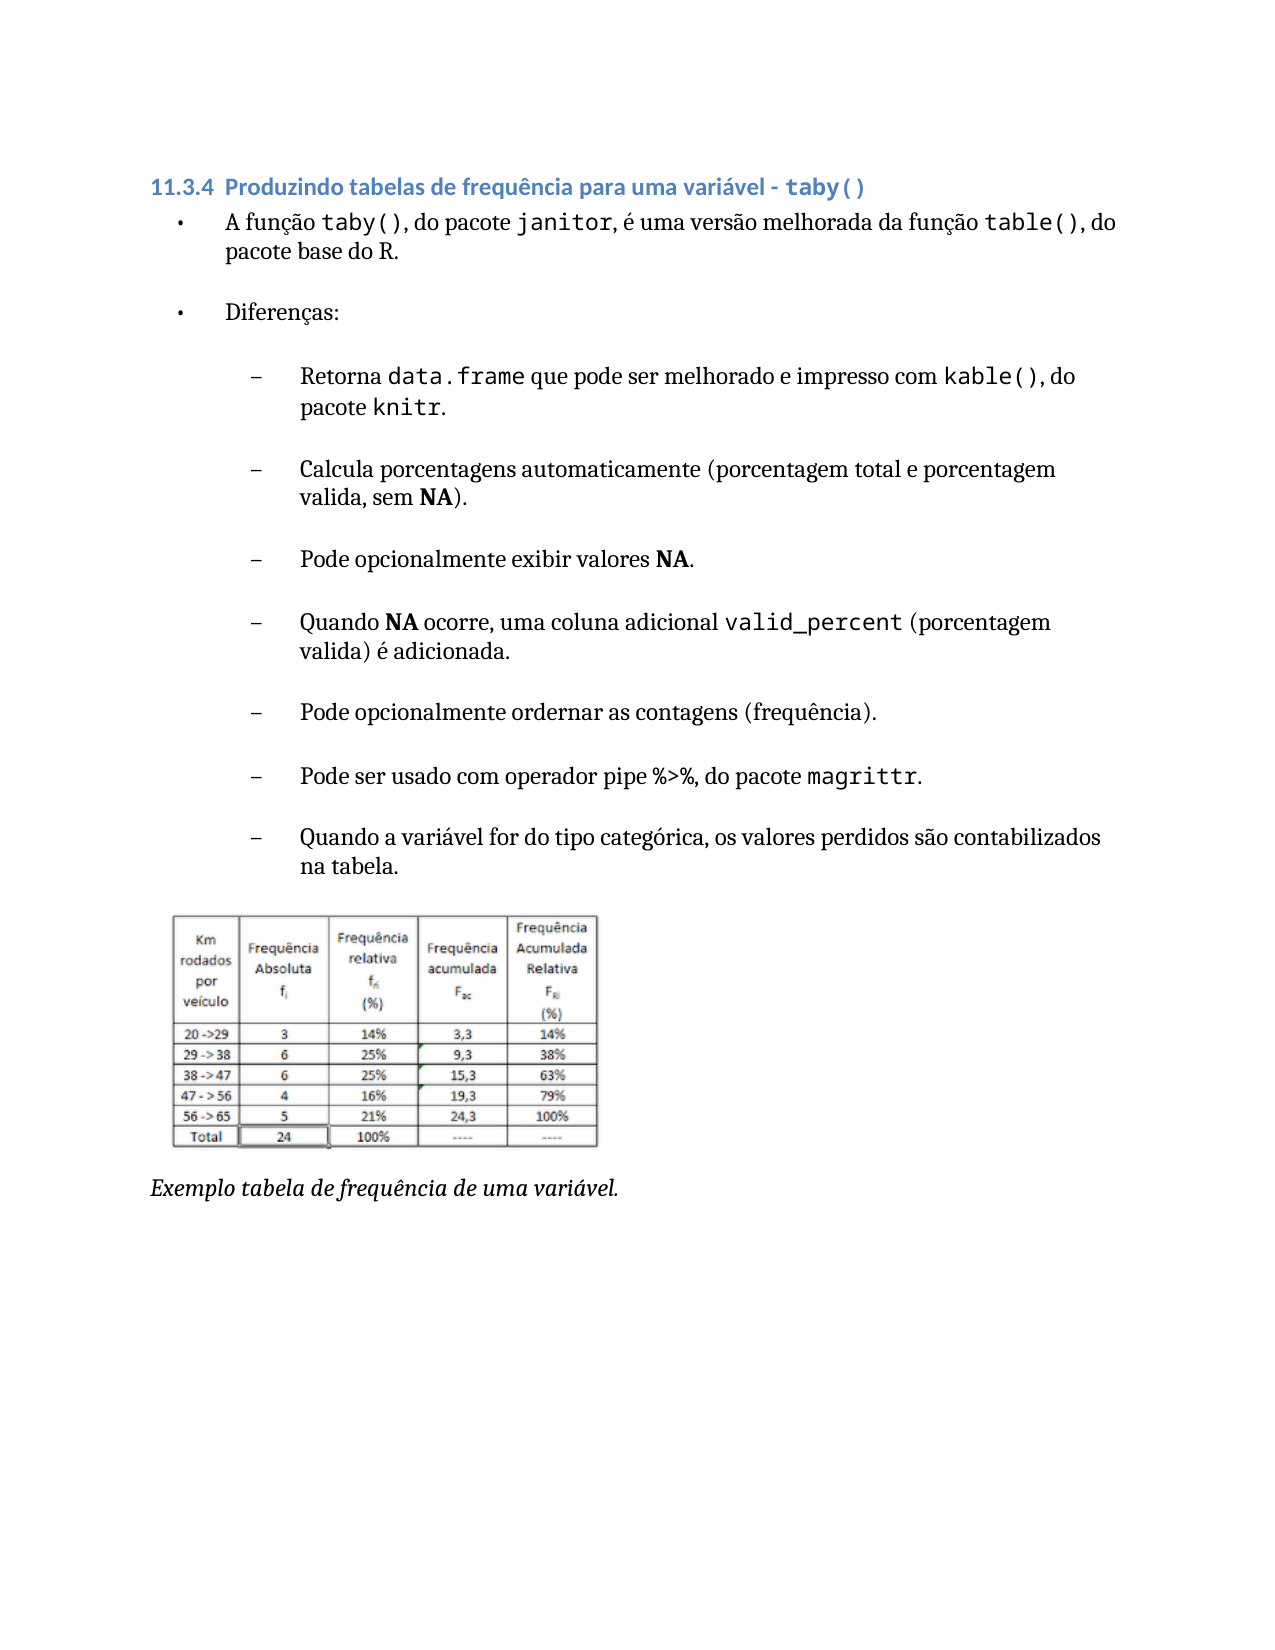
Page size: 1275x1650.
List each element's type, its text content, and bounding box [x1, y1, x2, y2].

list Quando NA ocorre, uma coluna adicional valid_percent (porcentagem valida) é adicionada. [250, 606, 1125, 694]
picture [168, 913, 607, 1153]
list Quando a variável for do tipo categórica, os valores perdidos são contabilizados na tabela. [250, 823, 1125, 909]
list Pode opcionalmente exibir valores NA. [250, 544, 1125, 602]
subtitle 11.3.4 Produzindo tabelas de frequência para uma variável - taby() [150, 171, 1125, 202]
list Calcula porcentagens automaticamente (porcentagem total e porcentagem valida, sem NA). [250, 454, 1125, 541]
list Pode opcionalmente ordernar as contagens (frequência). [250, 698, 1125, 756]
list Retorna data.frame que pode ser melhorado e impresso com kable(), do pacote knitr. [250, 359, 1125, 451]
list A função taby(), do pacote janitor, é uma versão melhorada da função table(), do pacote base do R. [175, 206, 1125, 294]
list Diferenças: [175, 298, 1125, 356]
text Exemplo tabela de frequência de uma variável. [150, 1173, 1125, 1202]
list Pode ser usado com operador pipe %>%, do pacote magrittr. [250, 759, 1125, 819]
